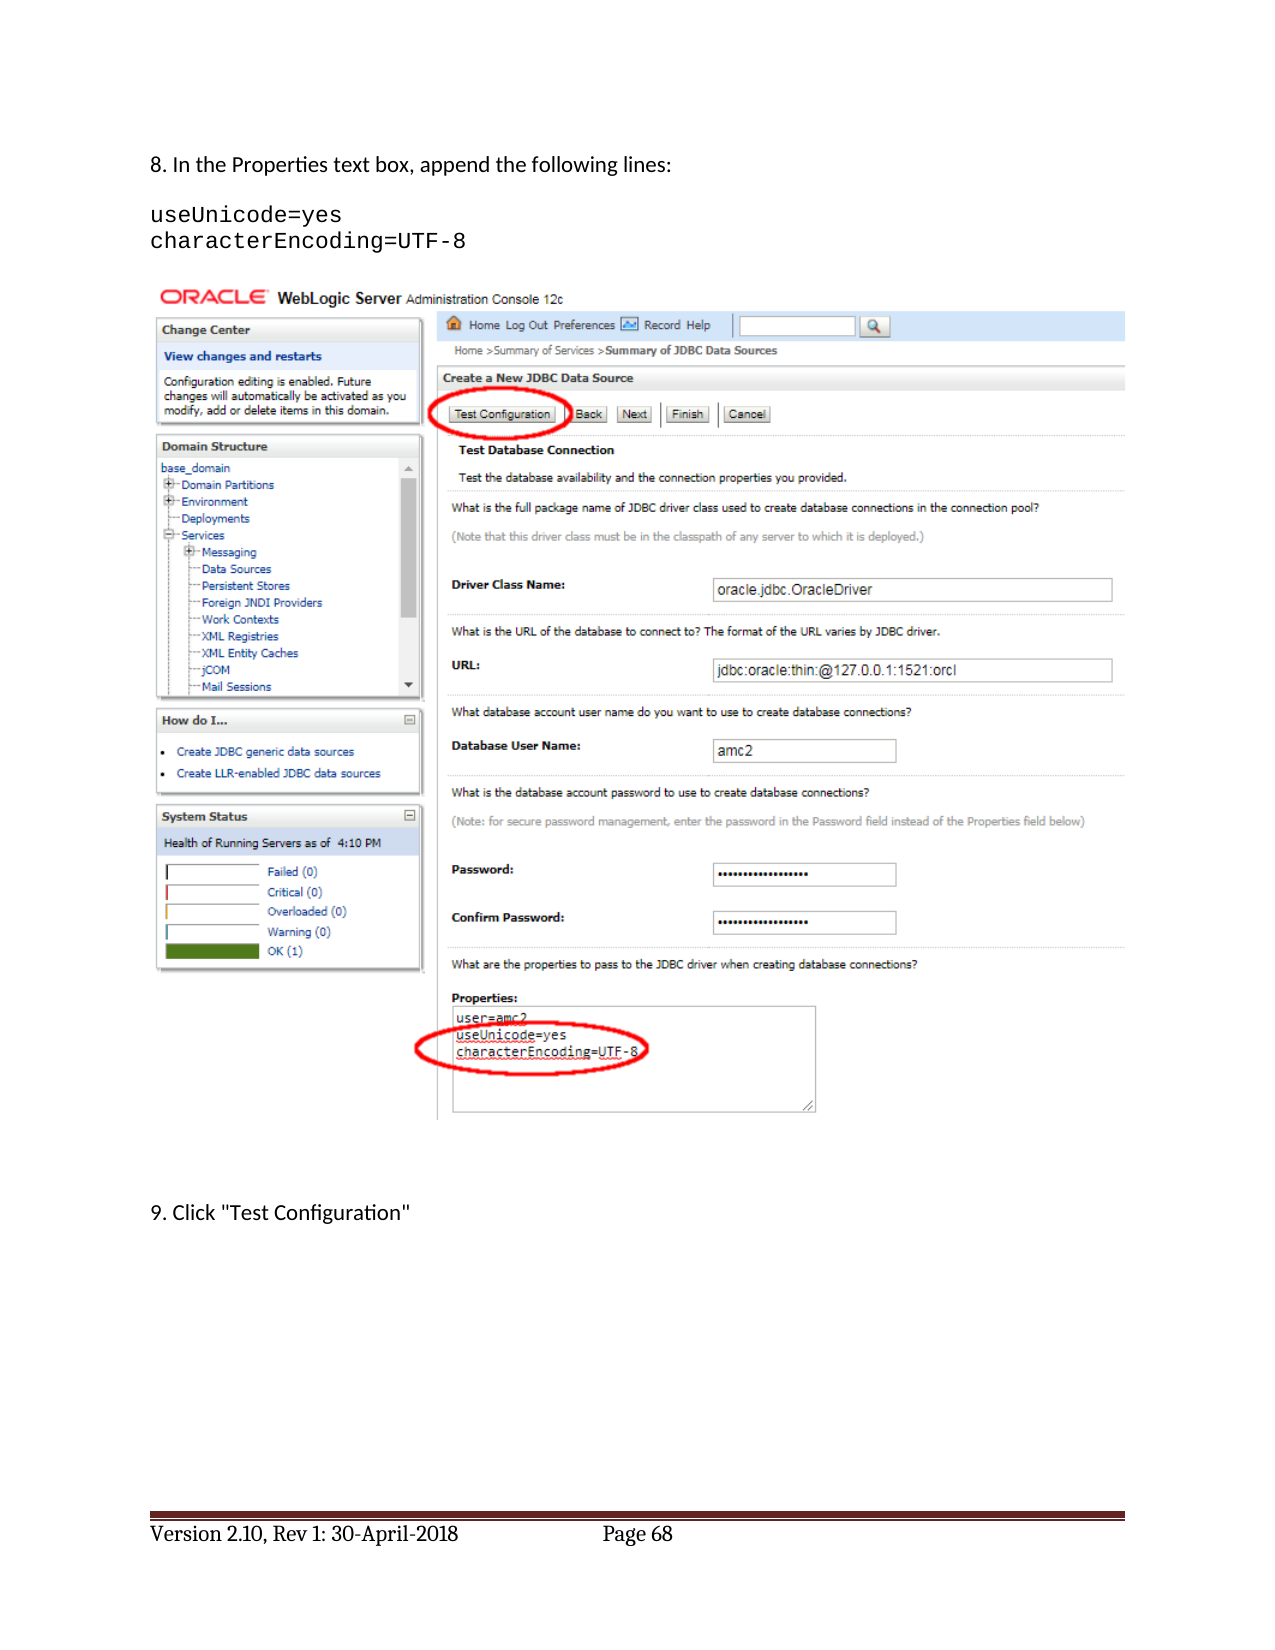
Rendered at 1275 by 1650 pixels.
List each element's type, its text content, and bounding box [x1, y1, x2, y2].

text characterEncoding=UTF-8 [150, 229, 1125, 255]
text 8. In the Properties text box, append the following lines: [150, 150, 1125, 178]
text 9. Click "Test Configuration" [150, 1198, 1125, 1226]
text useUnicode=yes [150, 203, 1125, 229]
picture [150, 280, 1125, 1120]
